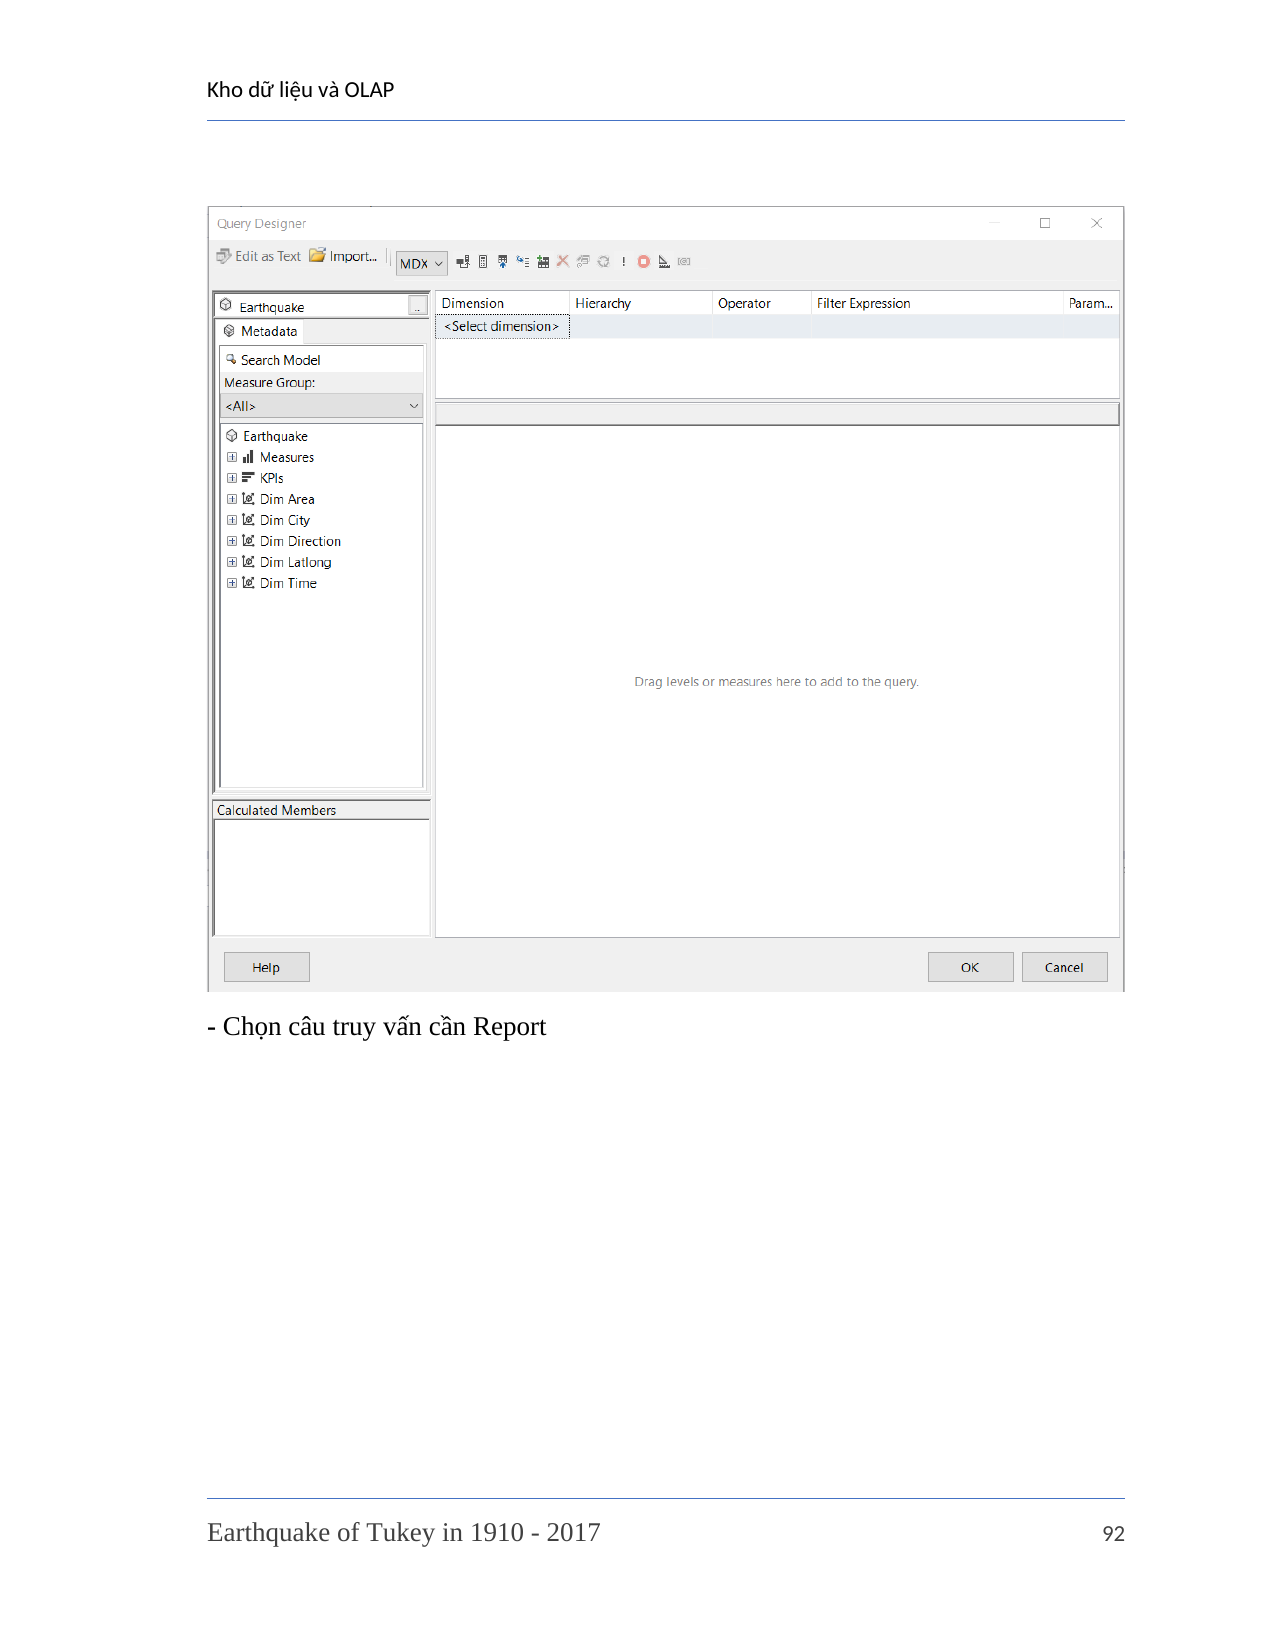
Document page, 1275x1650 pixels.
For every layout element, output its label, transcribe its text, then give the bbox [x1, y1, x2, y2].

text - Chọn câu truy vấn cần Report [207, 1010, 1125, 1041]
picture [206, 206, 1125, 992]
